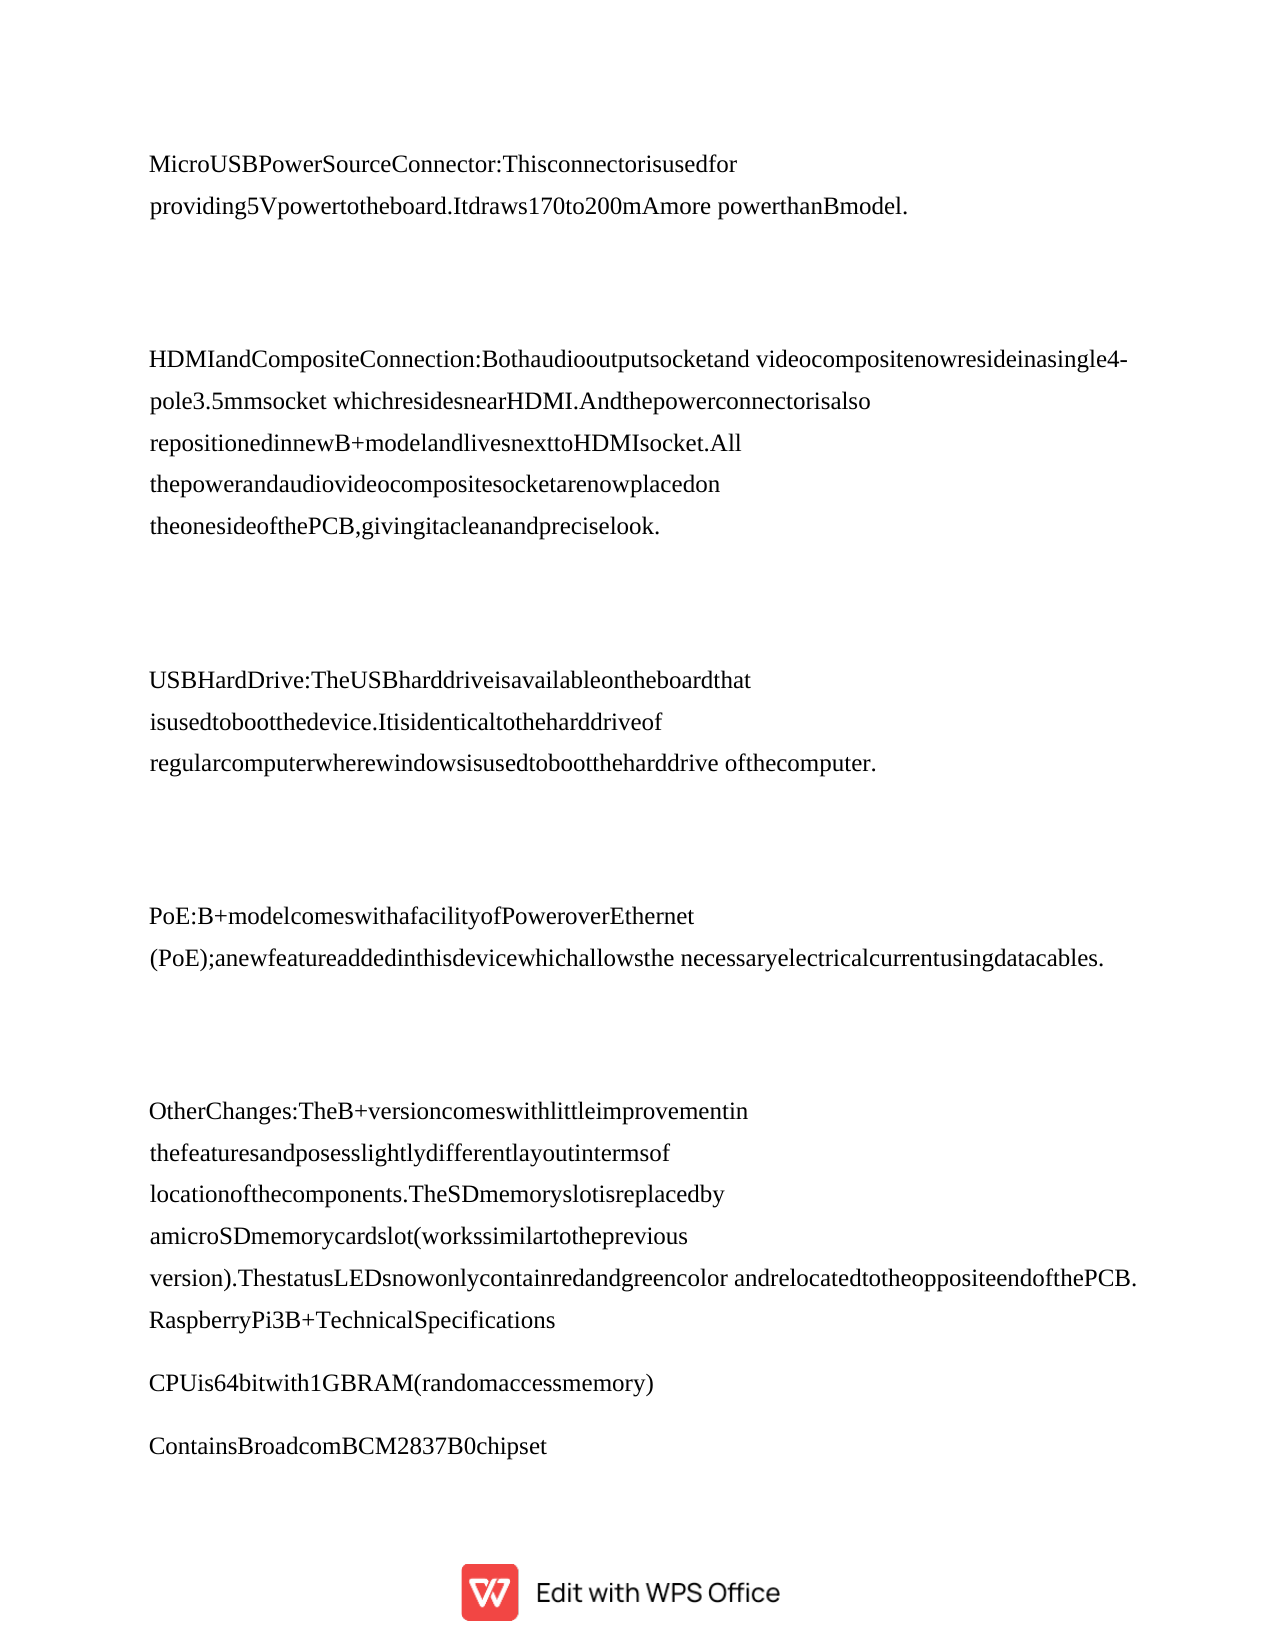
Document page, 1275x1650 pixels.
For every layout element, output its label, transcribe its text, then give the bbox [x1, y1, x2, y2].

text PoE:B+modelcomeswithafacilityofPoweroverEthernet (PoE);anewfeatureaddedinthisdevicewhichallowsthe necessaryelectricalcurrentusingdatacables. [148, 901, 1160, 972]
picture [461, 1564, 781, 1621]
text HDMIandCompositeConnection:Bothaudiooutputsocketand videocompositenowresideinasingle4-pole3.5mmsocket whichresidesnearHDMI.Andthepowerconnectorisalso repositionedinnewB+modelandlivesnexttoHDMIsocket.All thepowerandaudiovideocompositesocketarenowplacedon theonesideofthePCB,givingitacleanandpreciselook. [148, 344, 1160, 540]
text USBHardDrive:TheUSBharddriveisavailableontheboardthat isusedtobootthedevice.Itisidenticaltotheharddriveof regularcomputerwherewindowsisusedtoboottheharddrive ofthecomputer. [148, 665, 1160, 777]
text MicroUSBPowerSourceConnector:Thisconnectorisusedfor providing5Vpowertotheboard.Itdraws170to200mAmore powerthanBmodel. [148, 149, 1160, 220]
text ContainsBroadcomBCM2837B0chipset [148, 1431, 1160, 1460]
text RaspberryPi3B+TechnicalSpecifications [148, 1305, 1160, 1334]
text CPUis64bitwith1GBRAM(randomaccessmemory) [148, 1368, 1160, 1397]
text OtherChanges:TheB+versioncomeswithlittleimprovementin thefeaturesandposesslightlydifferentlayoutintermsof locationofthecomponents.TheSDmemoryslotisreplacedby amicroSDmemorycardslot(workssimilartotheprevious version).ThestatusLEDsnowonlycontainredandgreencolor andrelocatedtotheoppositeendofthePCB. [148, 1096, 1160, 1292]
